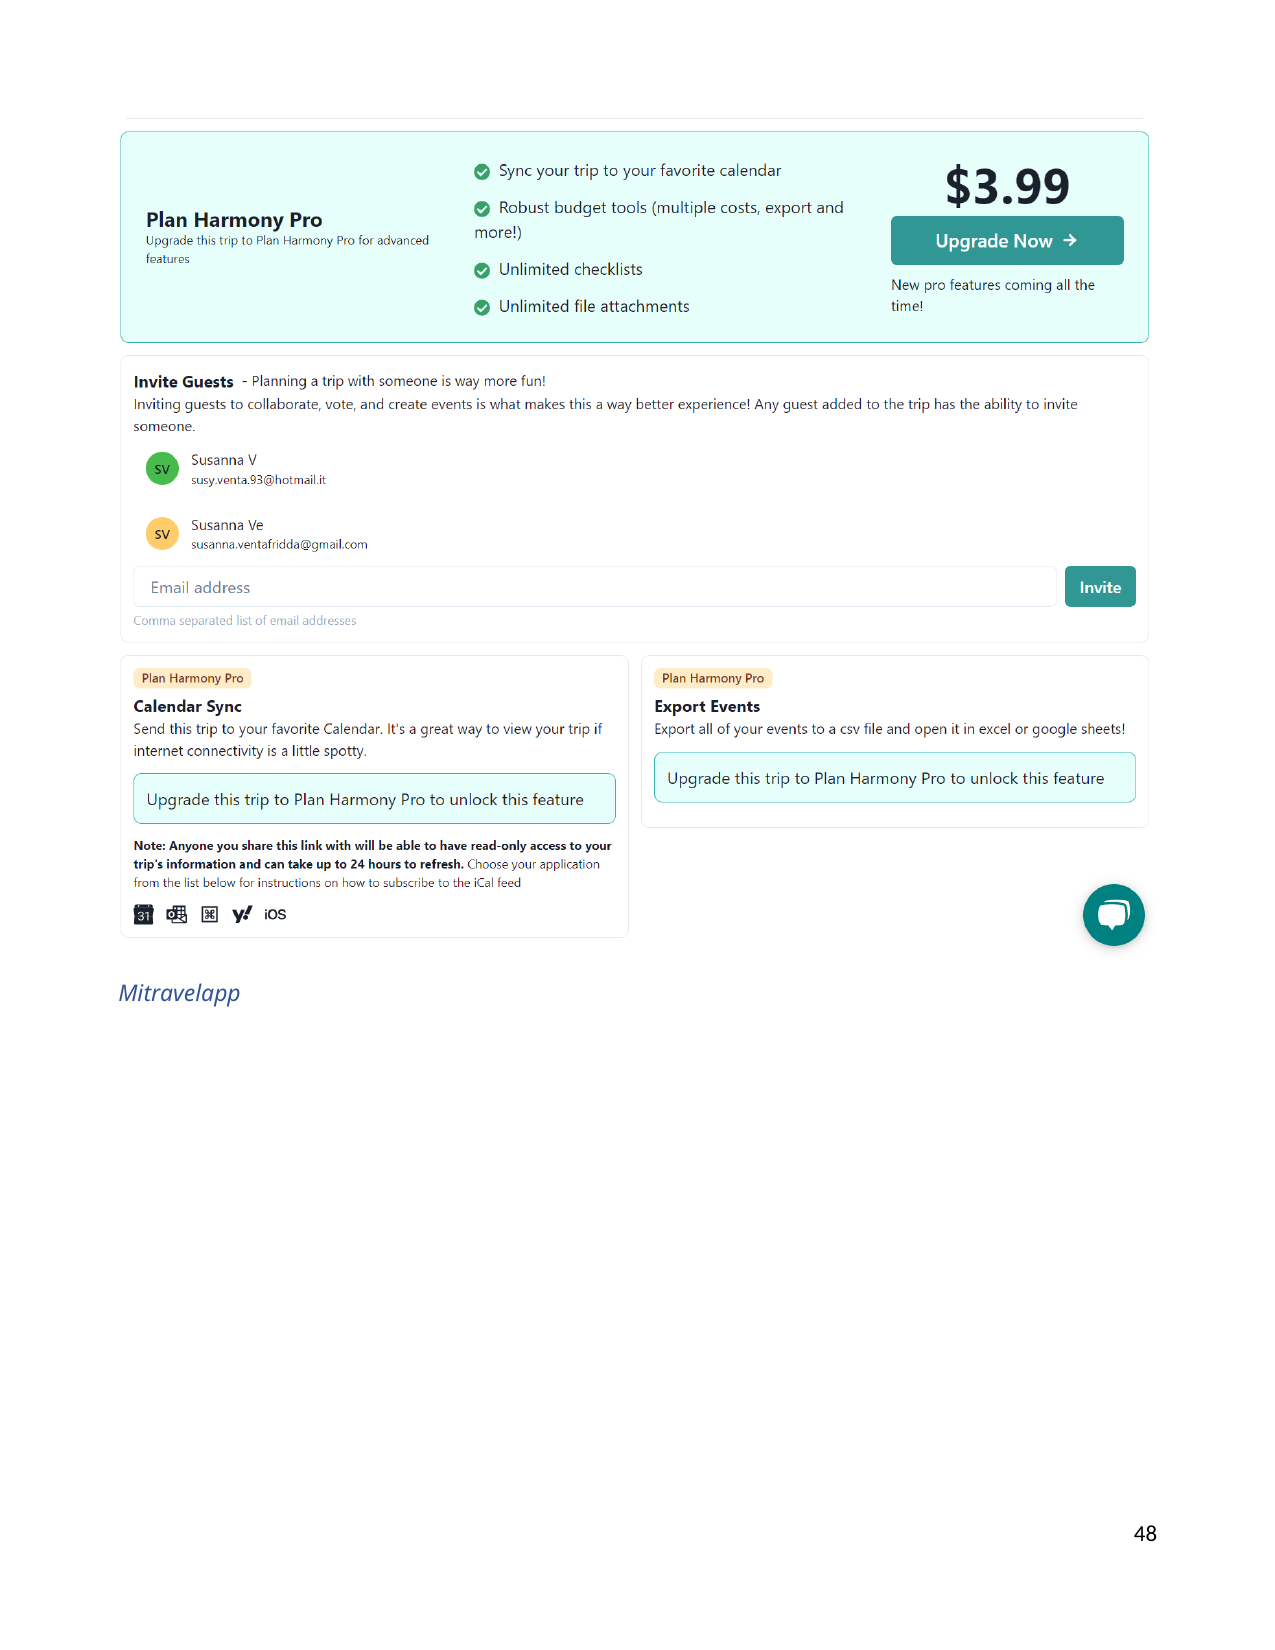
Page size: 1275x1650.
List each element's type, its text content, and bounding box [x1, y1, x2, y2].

picture [118, 118, 1157, 958]
subtitle Mitravelapp [118, 977, 1157, 1008]
